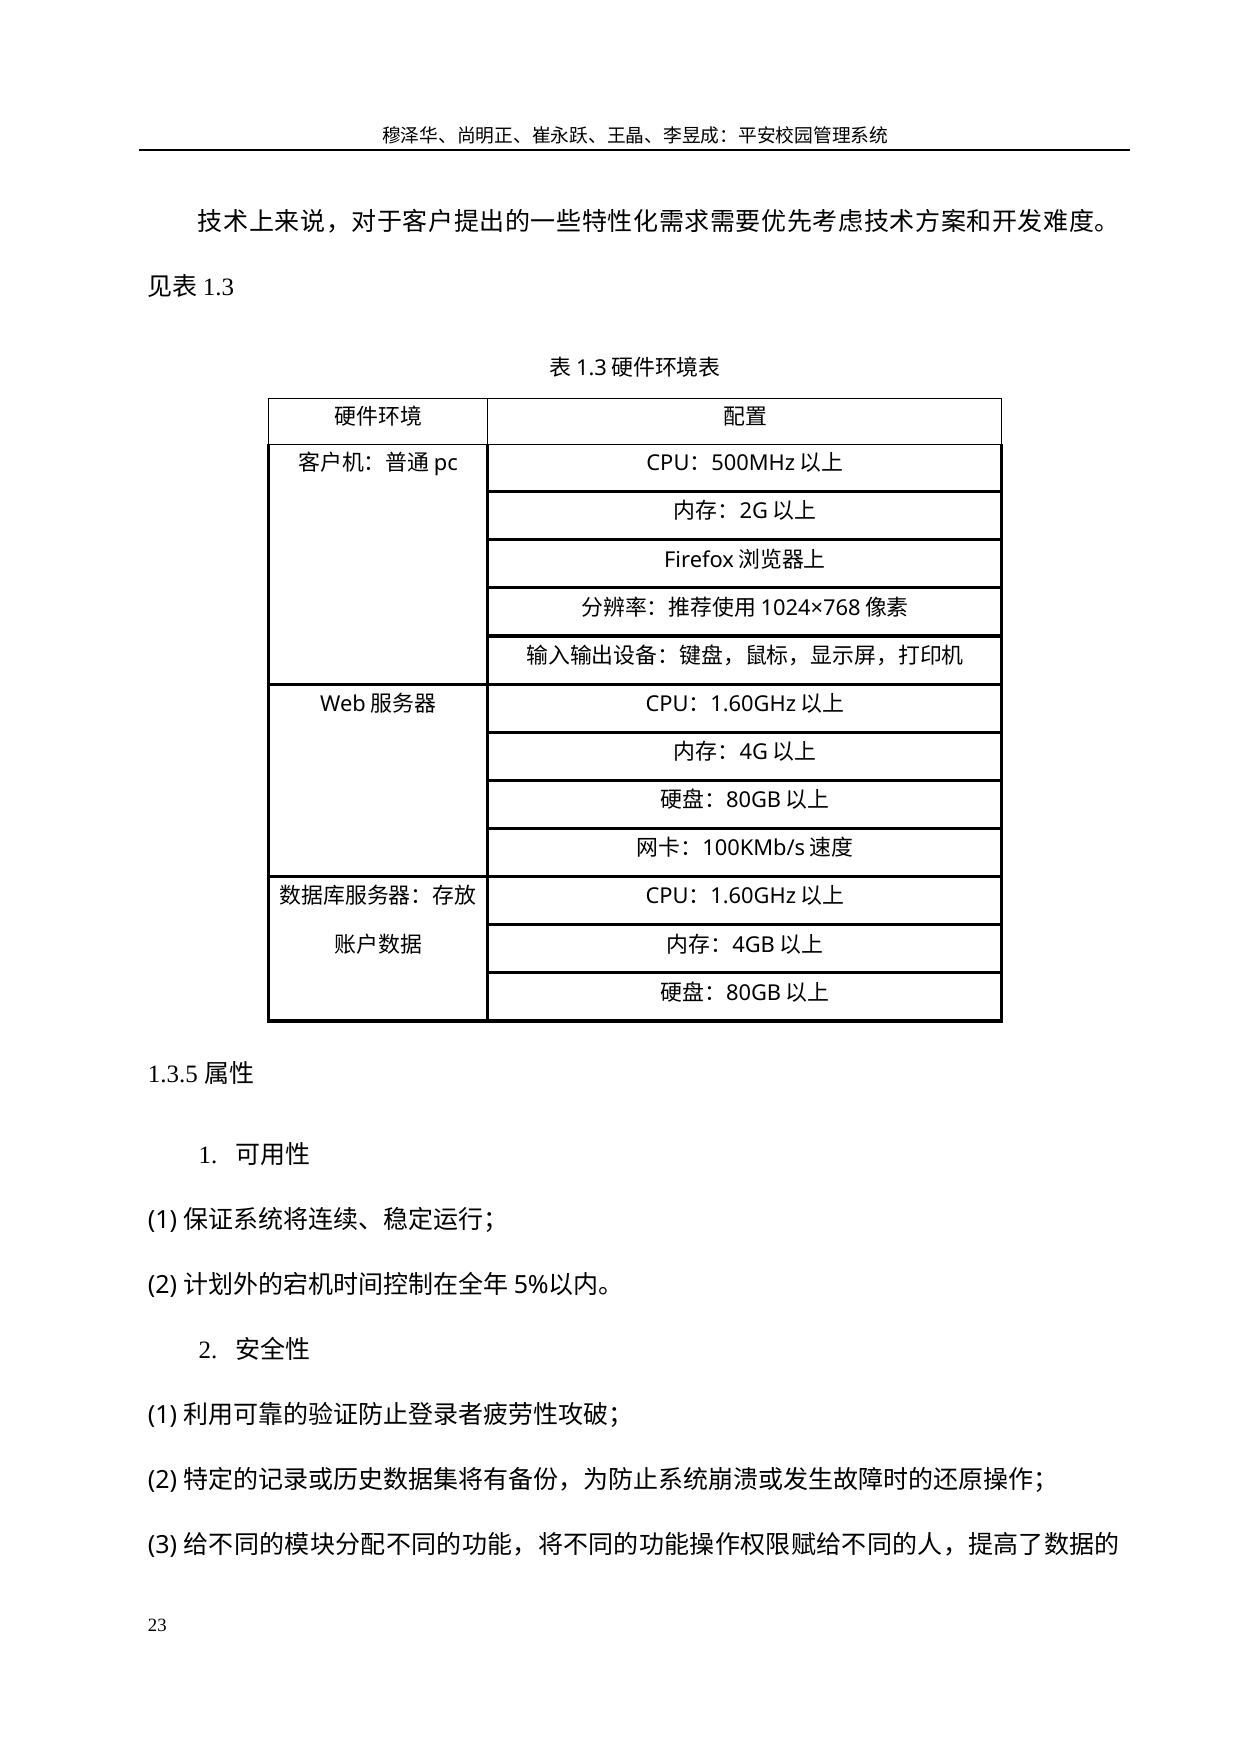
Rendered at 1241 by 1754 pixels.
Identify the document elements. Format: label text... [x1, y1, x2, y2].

text 表1.3硬件环境表 [148, 349, 1122, 382]
list 计划外的宕机时间控制在全年5%以内。 [148, 1250, 1122, 1315]
list 利用可靠的验证防止登录者疲劳性攻破； [148, 1380, 1122, 1445]
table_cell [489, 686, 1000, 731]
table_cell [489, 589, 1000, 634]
list 保证系统将连续、稳定运行； [148, 1185, 1122, 1250]
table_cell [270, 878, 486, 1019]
text 技术上来说，对于客户提出的一些特性化需求需要优先考虑技术方案和开发难度。见表1.3 [148, 187, 1122, 317]
list 安全性 [148, 1315, 1122, 1380]
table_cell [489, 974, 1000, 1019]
list 可用性 [148, 1120, 1122, 1185]
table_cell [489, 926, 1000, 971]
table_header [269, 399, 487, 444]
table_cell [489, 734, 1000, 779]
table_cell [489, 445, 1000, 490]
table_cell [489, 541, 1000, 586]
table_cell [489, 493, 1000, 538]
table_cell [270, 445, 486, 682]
list 特定的记录或历史数据集将有备份，为防止系统崩溃或发生故障时的还原操作； [148, 1445, 1122, 1510]
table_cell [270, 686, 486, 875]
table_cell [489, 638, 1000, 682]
subtitle 1.3.5 属性 [148, 1039, 1122, 1104]
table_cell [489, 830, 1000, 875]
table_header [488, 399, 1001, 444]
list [148, 1510, 1122, 1575]
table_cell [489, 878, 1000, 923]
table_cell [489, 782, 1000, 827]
